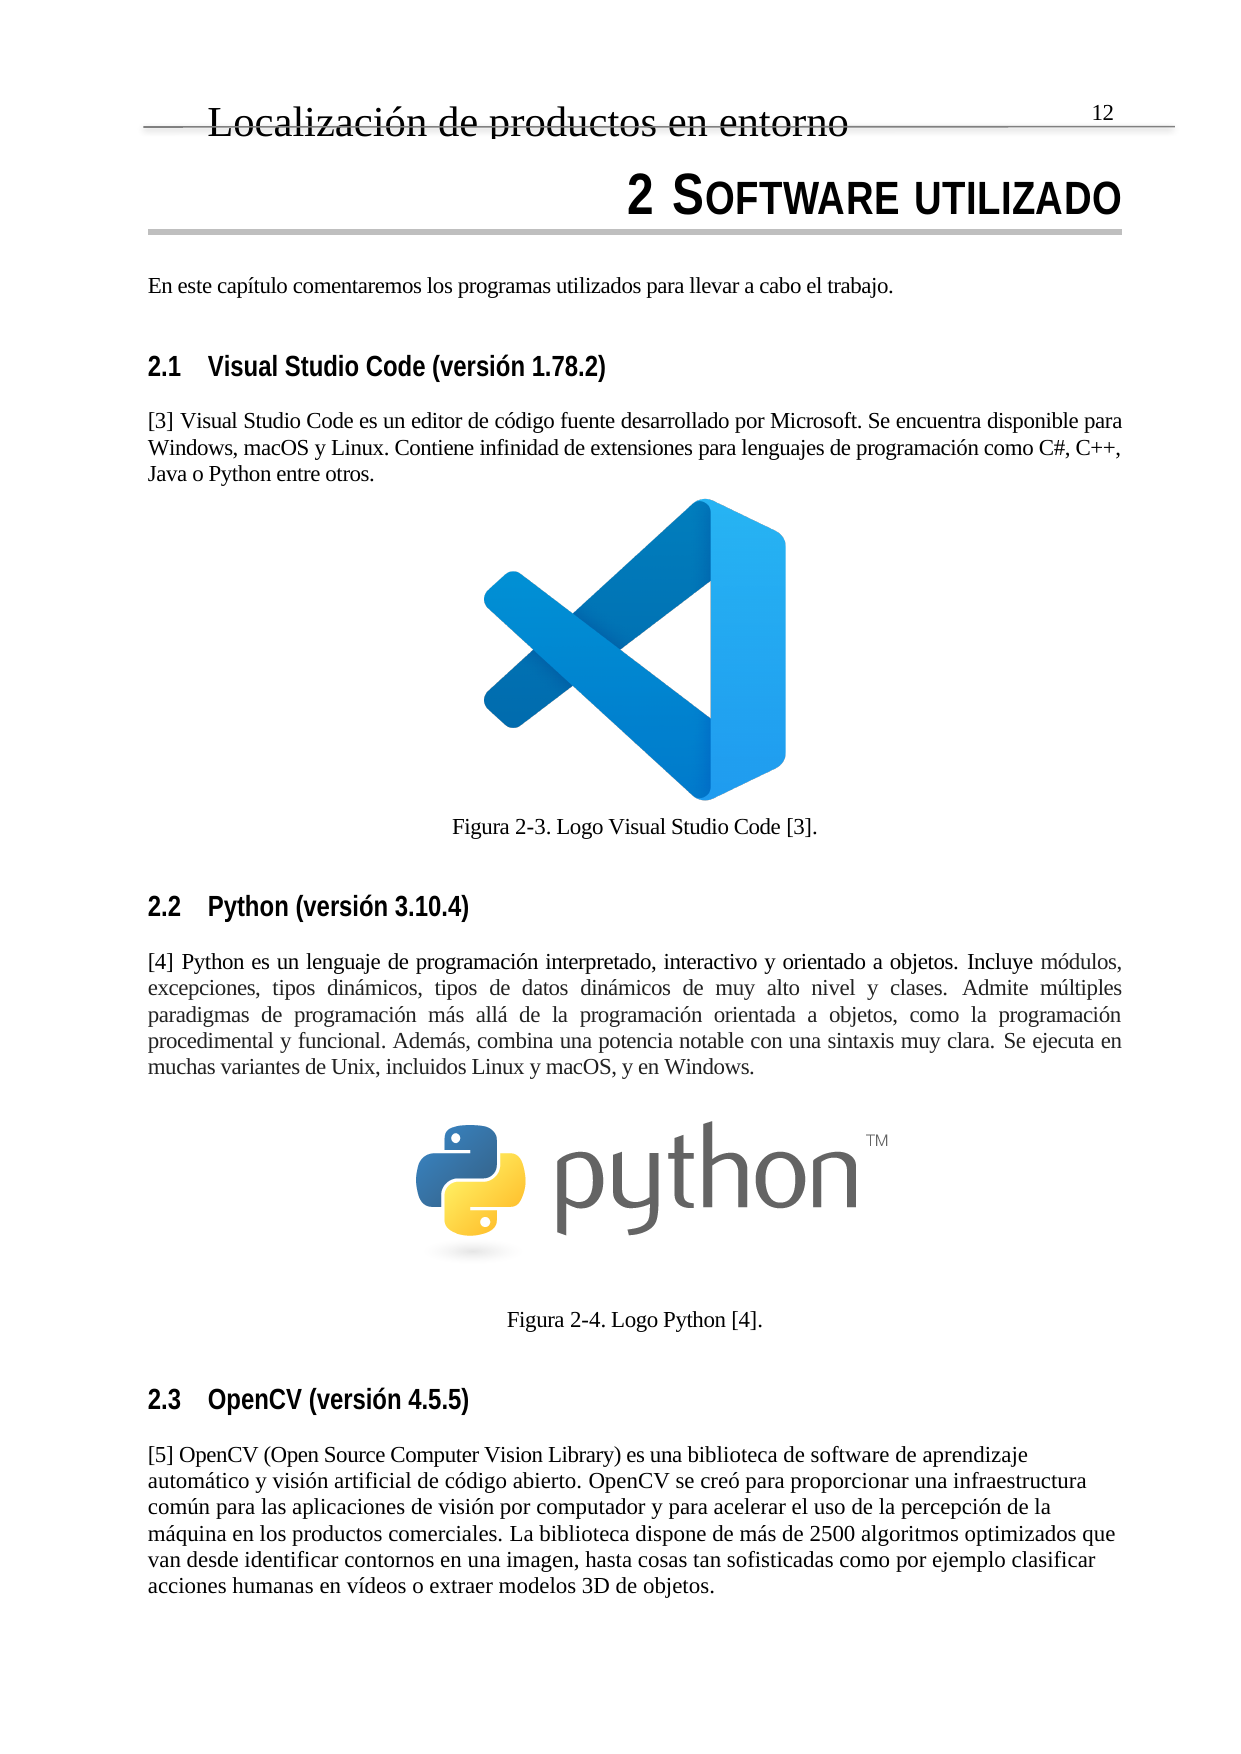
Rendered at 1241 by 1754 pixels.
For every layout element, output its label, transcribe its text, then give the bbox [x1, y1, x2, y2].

subtitle Software utilizado [148, 160, 1122, 229]
picture [484, 498, 786, 801]
subtitle Python (versión 3.10.4) [148, 889, 1122, 923]
text Figura -. Logo Python . [148, 1306, 1122, 1332]
picture [337, 1092, 933, 1294]
text Figura -. Logo Visual Studio Code . [148, 813, 1122, 839]
text Visual Studio Code es un editor de código fuente desarrollado por Microsoft. Se encuentra disponible para Windows, macOS y Linux. Contiene infinidad de extensiones para lenguajes de programación como C#, C++, Java o Python entre otros. [148, 407, 1122, 486]
text OpenCV (Open Source Computer Vision Library) es una biblioteca de software de aprendizaje automático y visión artificial de código abierto. OpenCV se creó para proporcionar una infraestructura común para las aplicaciones de visión por computador y para acelerar el uso de la percepción de la máquina en los productos comerciales. La biblioteca dispone de más de 2500 algoritmos optimizados que van desde identificar contornos en una imagen, hasta cosas tan sofisticadas como por ejemplo clasificar acciones humanas en vídeos o extraer modelos 3D de objetos. [148, 1441, 1122, 1599]
text En este capítulo comentaremos los programas utilizados para llevar a cabo el trabajo. [148, 273, 1122, 299]
subtitle Visual Studio Code (versión 1.78.2) [148, 349, 1122, 382]
subtitle OpenCV (versión 4.5.5) [148, 1382, 1122, 1416]
